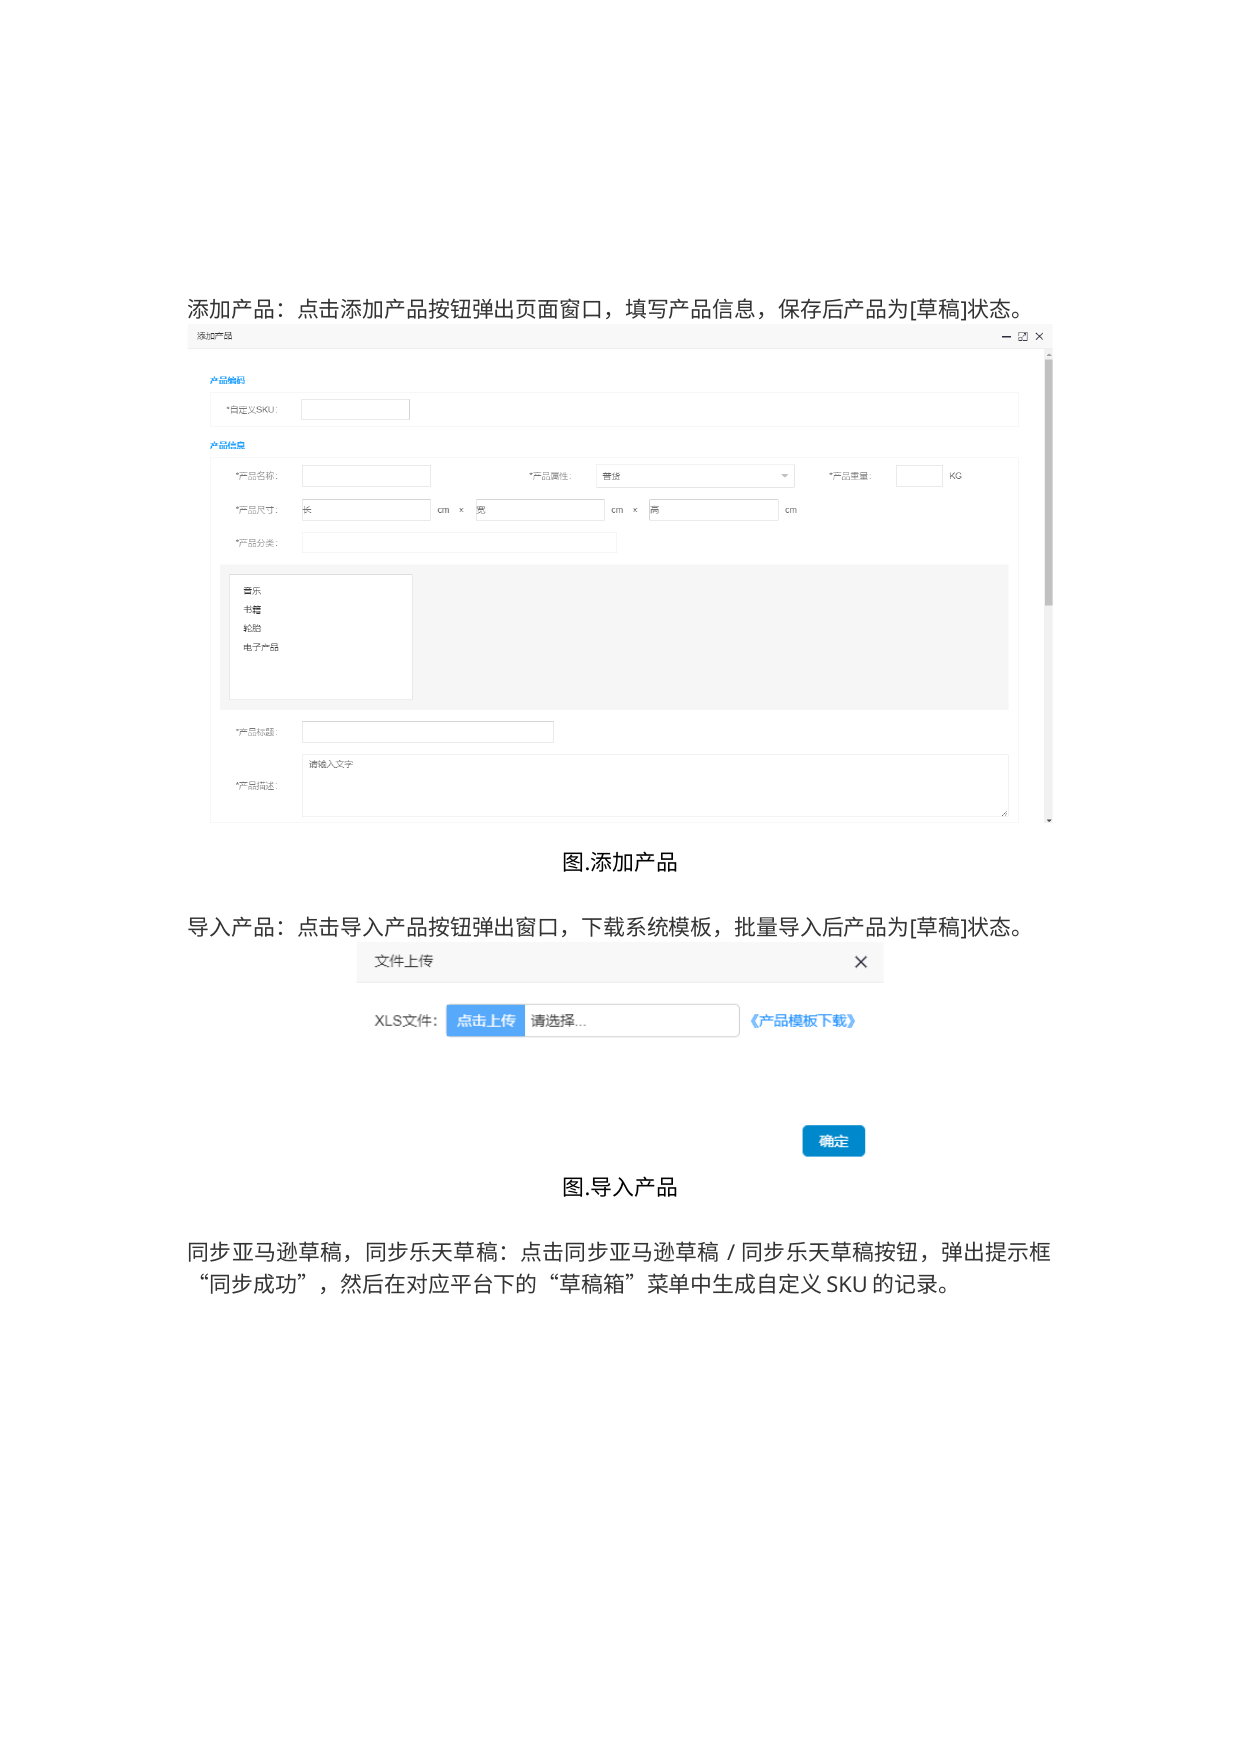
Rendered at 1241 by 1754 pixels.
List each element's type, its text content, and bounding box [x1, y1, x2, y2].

picture [356, 942, 884, 1165]
text 导入产品：点击导入产品按钮弹出窗口，下载系统模板，批量导入后产品为[草稿]状态。 [187, 909, 1053, 942]
text 同步亚马逊草稿，同步乐天草稿：点击同步亚马逊草稿 / 同步乐天草稿按钮，弹出提示框“同步成功”，然后在对应平台下的“草稿箱”菜单中生成自定义SKU的记录。 [187, 1234, 1053, 1299]
text 图.导入产品 [187, 1169, 1053, 1202]
text 添加产品：点击添加产品按钮弹出页面窗口，填写产品信息，保存后产品为[草稿]状态。 [187, 292, 1053, 324]
picture [187, 324, 1053, 823]
text 图.添加产品 [187, 844, 1053, 877]
